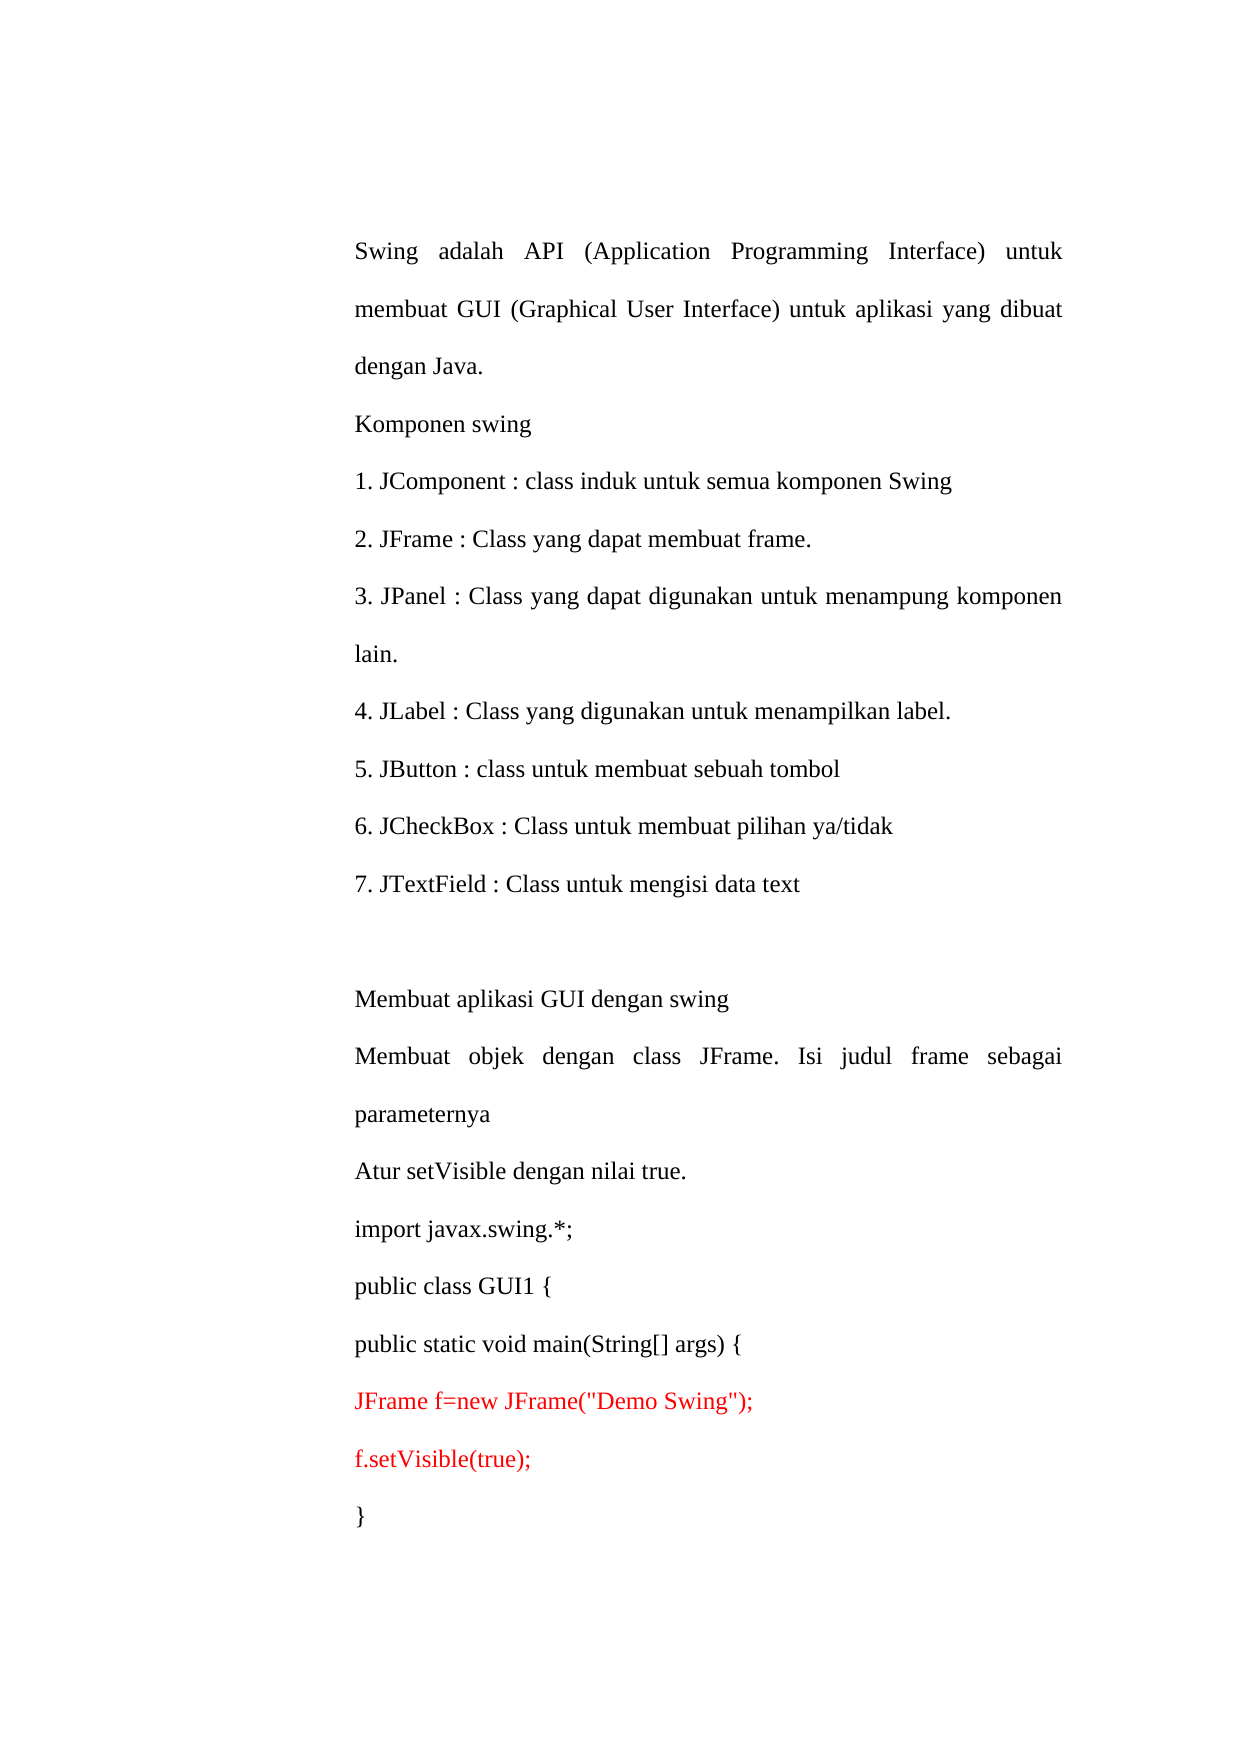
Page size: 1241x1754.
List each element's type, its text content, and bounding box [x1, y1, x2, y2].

list } [354, 1501, 1063, 1530]
list 6. JCheckBox : Class untuk membuat pilihan ya/tidak [354, 811, 1063, 840]
list f.setVisible(true); [354, 1444, 1063, 1472]
list 5. JButton : class untuk membuat sebuah tombol [354, 754, 1063, 782]
list public class GUI1 { [354, 1271, 1063, 1300]
list Komponen swing [354, 409, 1063, 437]
list 7. JTextField : Class untuk mengisi data text [354, 869, 1063, 897]
list public static void main(String[] args) { [354, 1329, 1063, 1357]
list Swing adalah API (Application Programming Interface) untuk membuat GUI (Graphical User Interface) untuk aplikasi yang dibuat dengan Java. [354, 236, 1063, 380]
list Atur setVisible dengan nilai true. [354, 1156, 1063, 1185]
list JFrame f=new JFrame("Demo Swing"); [354, 1386, 1063, 1415]
list 4. JLabel : Class yang digunakan untuk menampilkan label. [354, 696, 1063, 725]
list Membuat objek dengan class JFrame. Isi judul frame sebagai parameternya [354, 1041, 1063, 1127]
list import javax.swing.*; [354, 1214, 1063, 1242]
list 3. JPanel : Class yang dapat digunakan untuk menampung komponen lain. [354, 581, 1063, 667]
list 2. JFrame : Class yang dapat membuat frame. [354, 524, 1063, 552]
list 1. JComponent : class induk untuk semua komponen Swing [354, 466, 1063, 495]
list Membuat aplikasi GUI dengan swing [354, 984, 1063, 1012]
